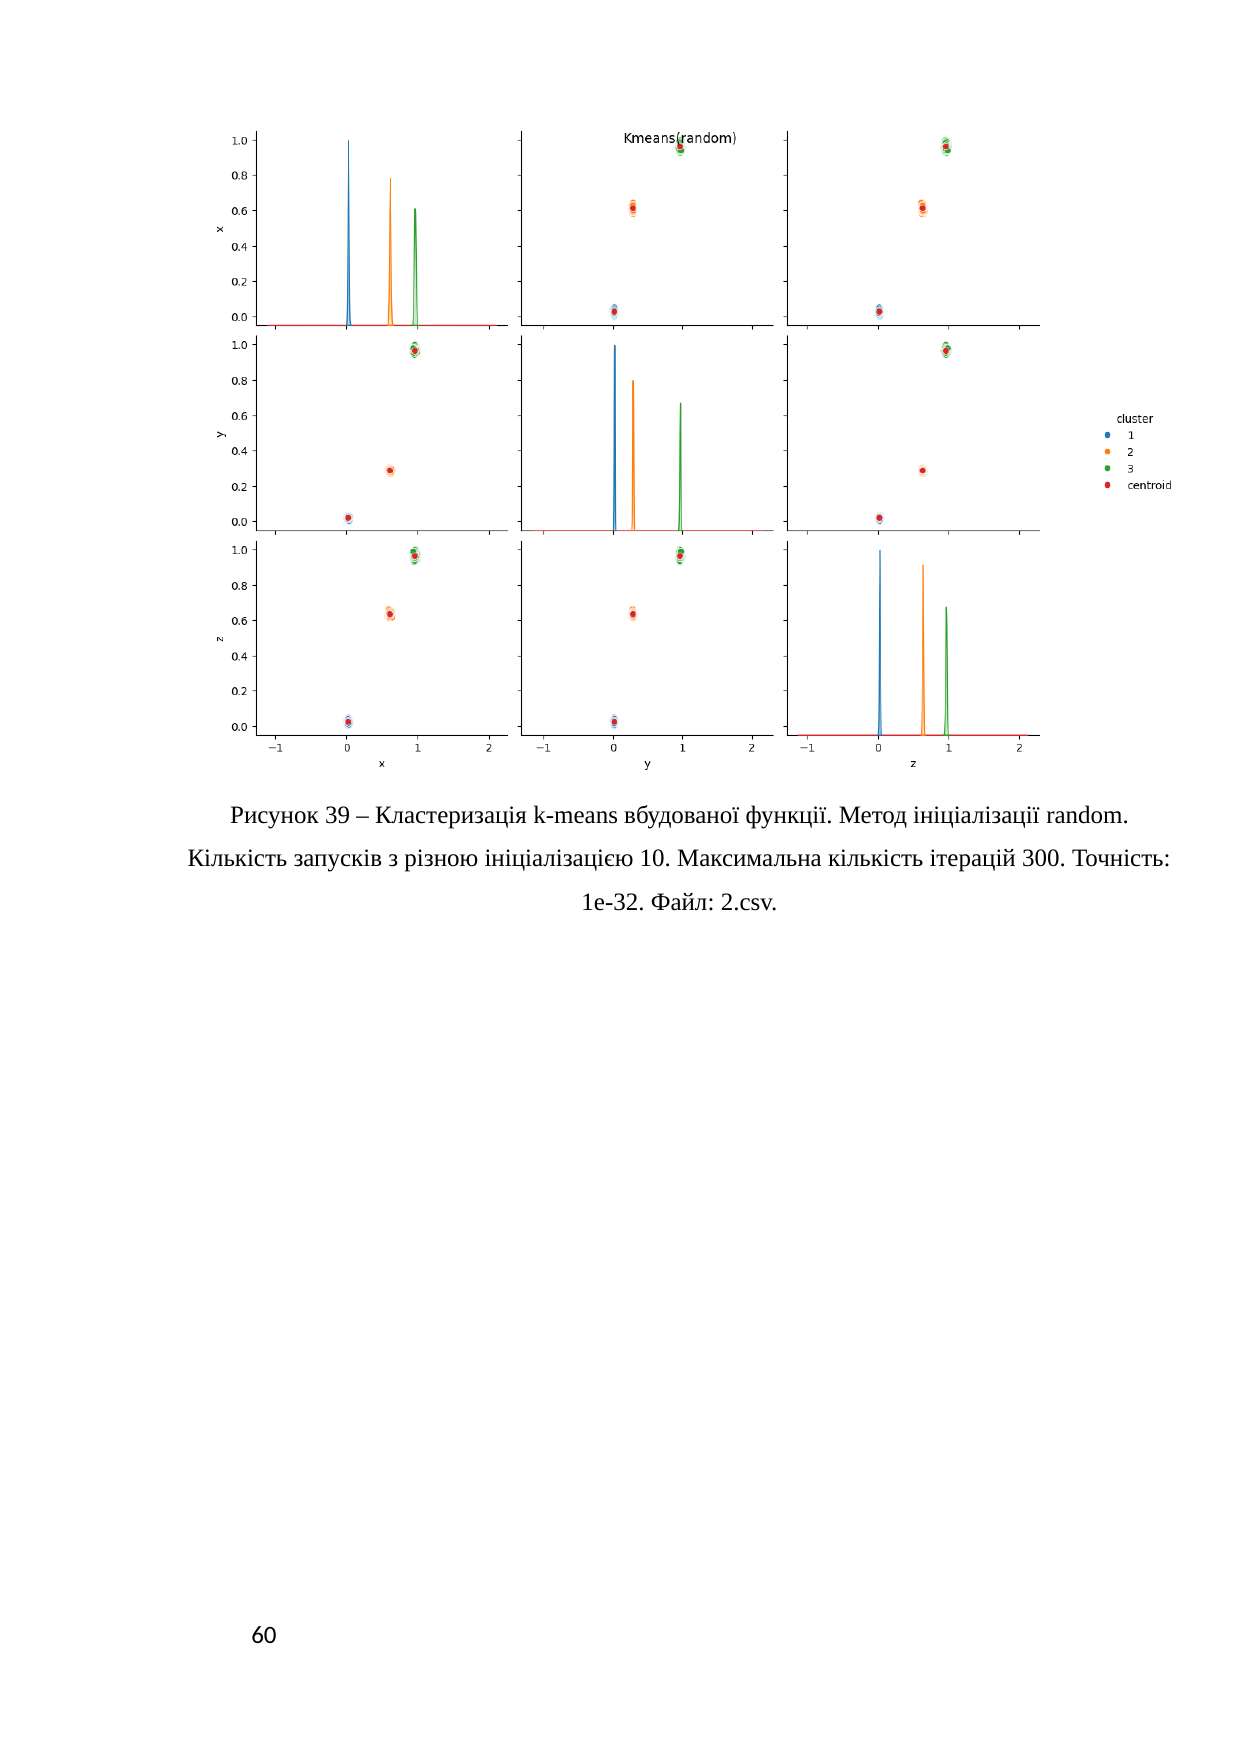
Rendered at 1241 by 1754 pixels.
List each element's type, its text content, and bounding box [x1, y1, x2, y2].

text Рисунок 39 – Кластеризація k-means вбудованої функції. Метод ініціалізації random. Кількість запусків з різною ініціалізацією 10. Максимальна кількість ітерацій 300. Точність: 1e-32. Файл: 2.csv. [177, 800, 1181, 915]
picture [177, 118, 1182, 786]
